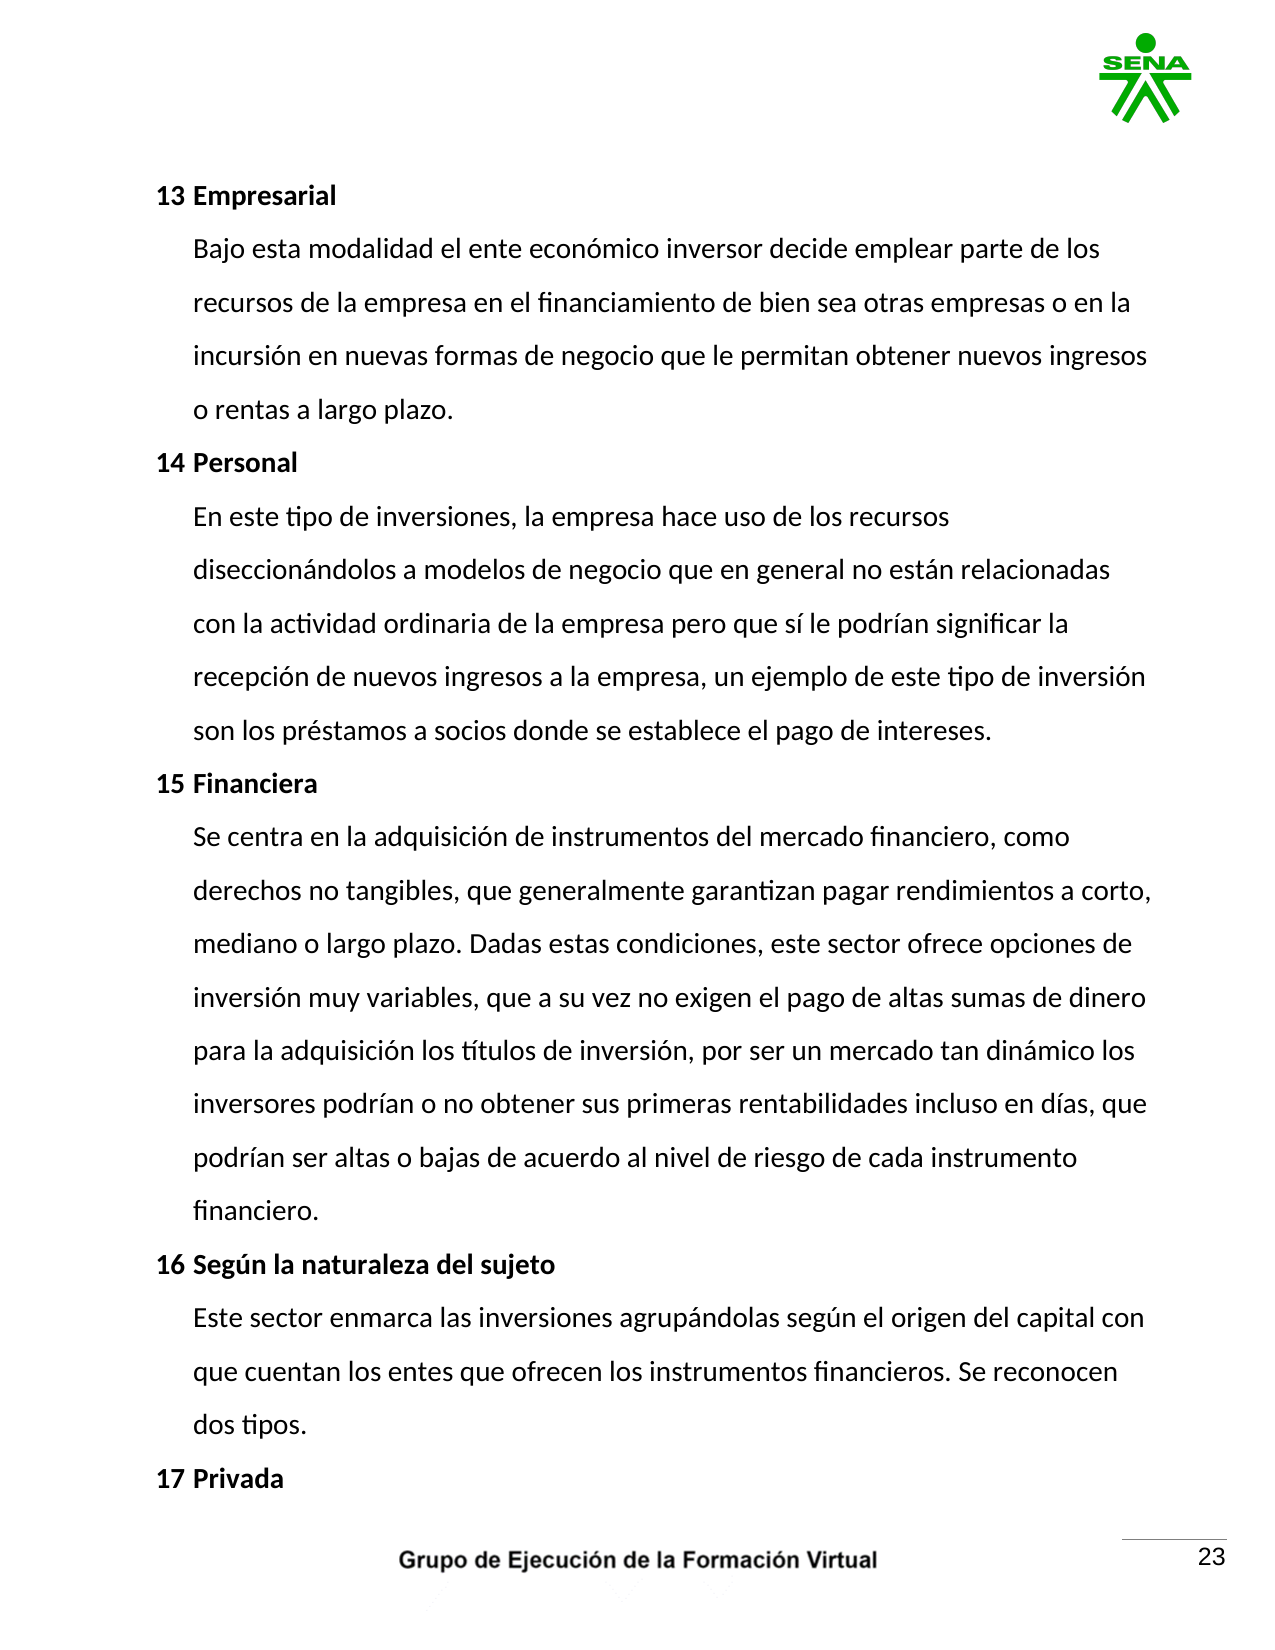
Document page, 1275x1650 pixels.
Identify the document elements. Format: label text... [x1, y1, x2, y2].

list Personal [155, 444, 1157, 480]
list Según la naturaleza del sujeto [155, 1246, 1157, 1282]
list Financiera [155, 765, 1157, 801]
list Empresarial [155, 177, 1157, 213]
list Este sector enmarca las inversiones agrupándolas según el origen del capital con que cuentan los entes que ofrecen los instrumentos financieros. Se reconocen dos tipos. [193, 1299, 1157, 1442]
list Privada [155, 1460, 1157, 1495]
list Bajo esta modalidad el ente económico inversor decide emplear parte de los recursos de la empresa en el financiamiento de bien sea otras empresas o en la incursión en nuevas formas de negocio que le permitan obtener nuevos ingresos o rentas a largo plazo. [193, 231, 1157, 427]
picture [0, 1500, 1275, 1611]
list Se centra en la adquisición de instrumentos del mercado financiero, como derechos no tangibles, que generalmente garantizan pagar rendimientos a corto, mediano o largo plazo. Dadas estas condiciones, este sector ofrece opciones de inversión muy variables, que a su vez no exigen el pago de altas sumas de dinero para la adquisición los títulos de inversión, por ser un mercado tan dinámico los inversores podrían o no obtener sus primeras rentabilidades incluso en días, que podrían ser altas o bajas de acuerdo al nivel de riesgo de cada instrumento financiero. [193, 818, 1157, 1228]
list En este tipo de inversiones, la empresa hace uso de los recursos diseccionándolos a modelos de negocio que en general no están relacionadas con la actividad ordinaria de la empresa pero que sí le podrían significar la recepción de nuevos ingresos a la empresa, un ejemplo de este tipo de inversión son los préstamos a socios donde se establece el pago de intereses. [193, 498, 1157, 747]
picture [1099, 33, 1192, 123]
